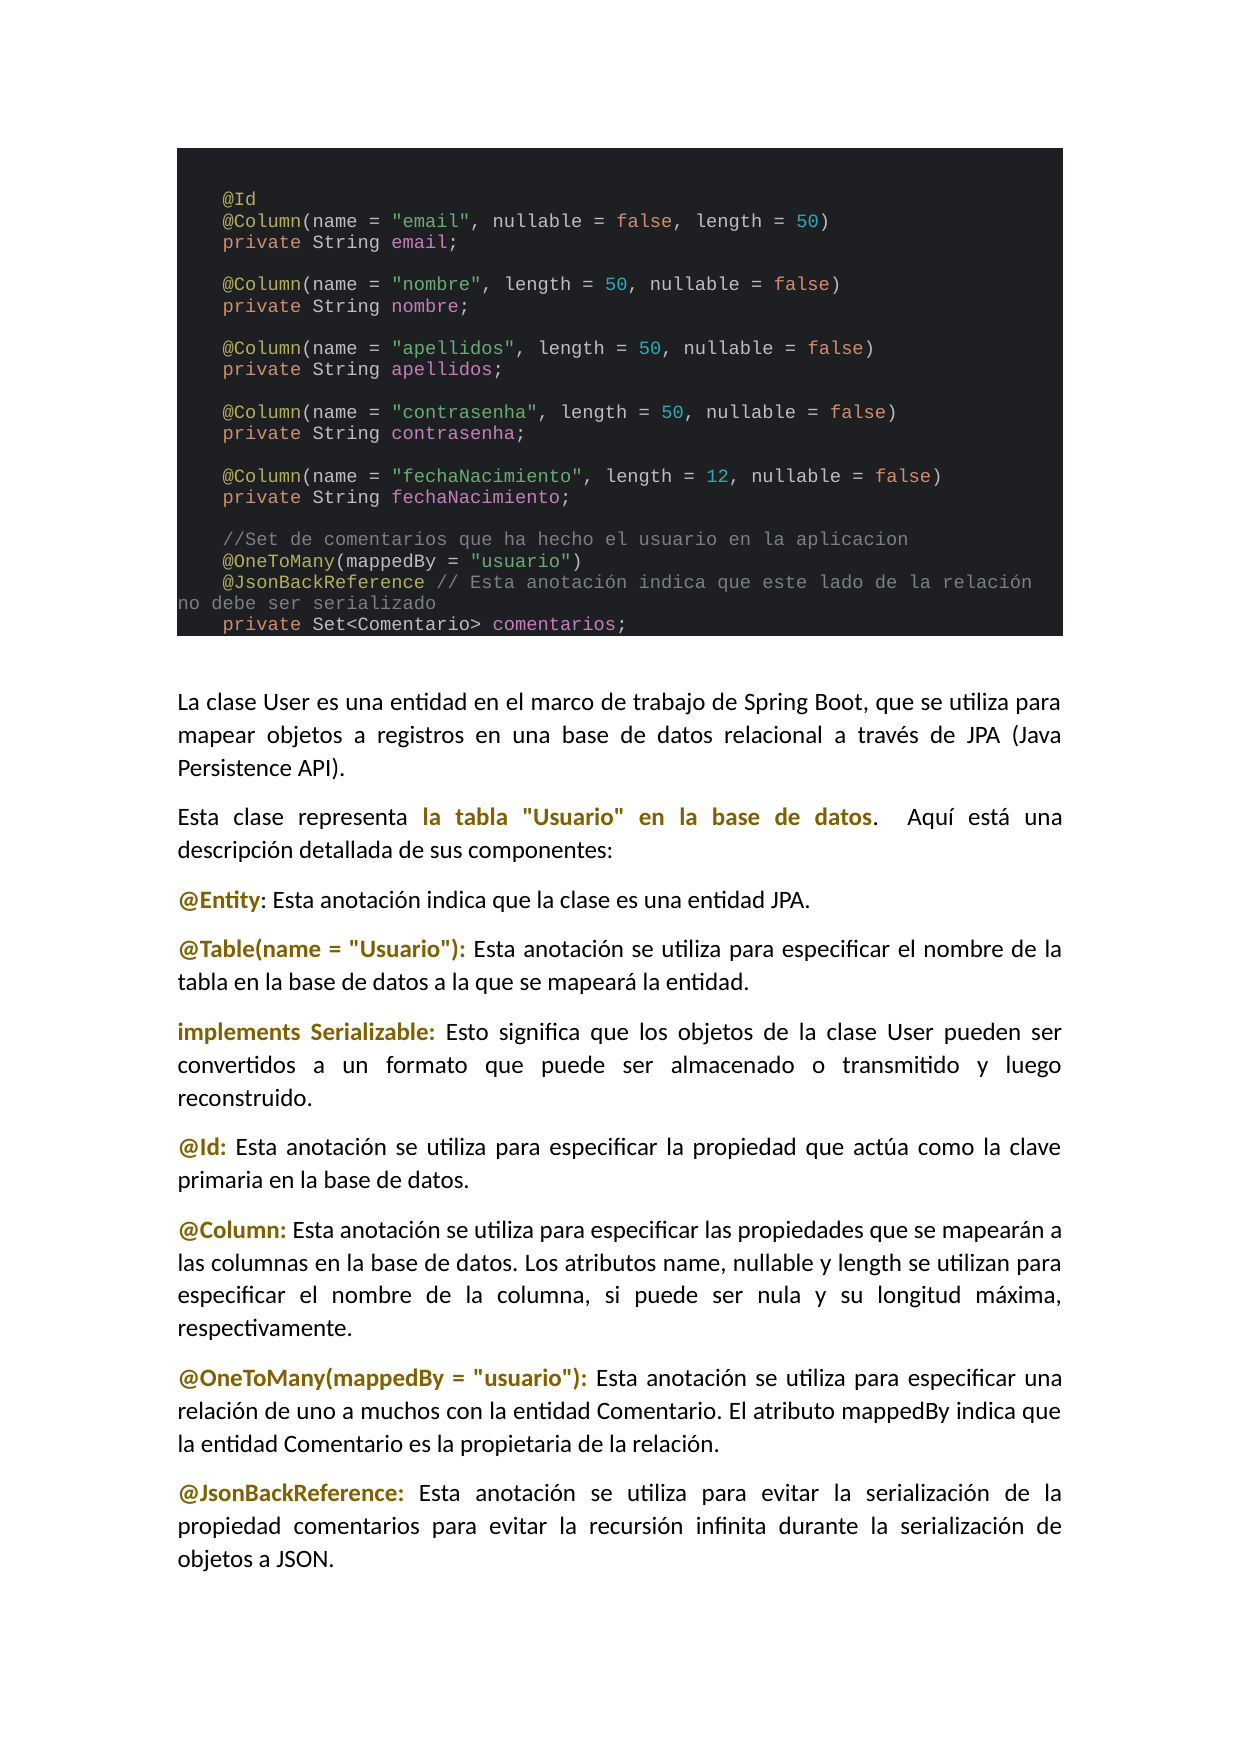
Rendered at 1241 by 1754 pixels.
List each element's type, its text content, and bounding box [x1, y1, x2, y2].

text Esta clase representa la tabla "Usuario" en la base de datos. Aquí está una descripción detallada de sus componentes: [177, 801, 1063, 865]
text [177, 148, 1063, 636]
text La clase User es una entidad en el marco de trabajo de Spring Boot, que se utiliza para mapear objetos a registros en una base de datos relacional a través de JPA (Java Persistence API). [177, 686, 1063, 782]
text @JsonBackReference: Esta anotación se utiliza para evitar la serialización de la propiedad comentarios para evitar la recursión infinita durante la serialización de objetos a JSON. [177, 1478, 1063, 1574]
text @Entity: Esta anotación indica que la clase es una entidad JPA. [177, 884, 1063, 914]
text implements Serializable: Esto significa que los objetos de la clase User pueden ser convertidos a un formato que puede ser almacenado o transmitido y luego reconstruido. [177, 1016, 1063, 1112]
text @Id: Esta anotación se utiliza para especificar la propiedad que actúa como la clave primaria en la base de datos. [177, 1131, 1063, 1195]
text @Table(name = "Usuario"): Esta anotación se utiliza para especificar el nombre de la tabla en la base de datos a la que se mapeará la entidad. [177, 933, 1063, 997]
text @OneToMany(mappedBy = "usuario"): Esta anotación se utiliza para especificar una relación de uno a muchos con la entidad Comentario. El atributo mappedBy indica que la entidad Comentario es la propietaria de la relación. [177, 1362, 1063, 1458]
text @Column: Esta anotación se utiliza para especificar las propiedades que se mapearán a las columnas en la base de datos. Los atributos name, nullable y length se utilizan para especificar el nombre de la columna, si puede ser nula y su longitud máxima, respectivamente. [177, 1214, 1063, 1343]
